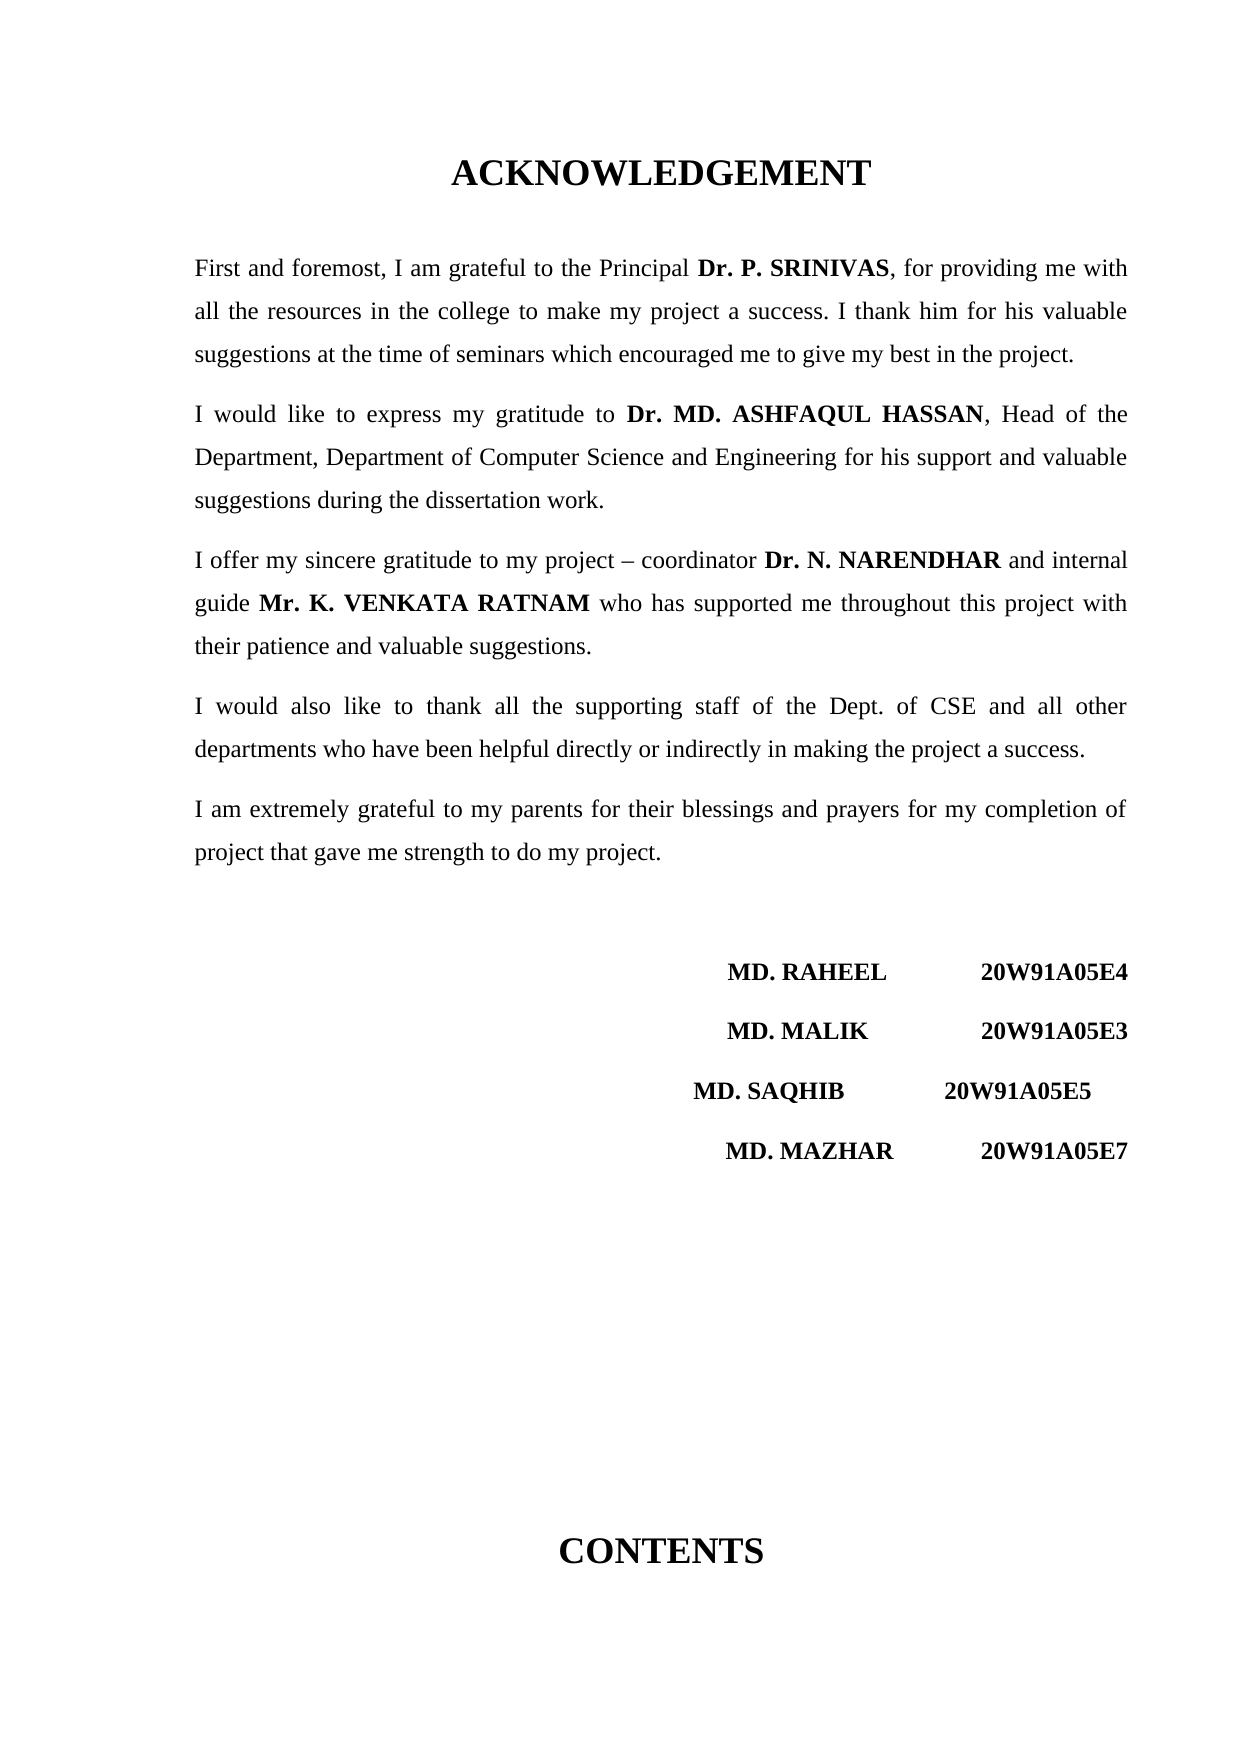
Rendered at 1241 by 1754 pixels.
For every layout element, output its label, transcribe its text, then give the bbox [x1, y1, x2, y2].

text MD. RAHEEL 20W91A05E4 [194, 957, 1128, 985]
text ACKNOWLEDGEMENT [194, 150, 1128, 193]
text MD. SAQHIB 20W91A05E5 [194, 1076, 1128, 1105]
text I am extremely grateful to my parents for their blessings and prayers for my completion of project that gave me strength to do my project. [194, 794, 1128, 866]
text I would also like to thank all the supporting staff of the Dept. of CSE and all other departments who have been helpful directly or indirectly in making the project a success. [194, 691, 1128, 763]
text First and foremost, I am grateful to the Principal Dr. P. SRINIVAS, for providing me with all the resources in the college to make my project a success. I thank him for his valuable suggestions at the time of seminars which encouraged me to give my best in the project. [194, 253, 1128, 368]
text MD. MALIK 20W91A05E3 [194, 1016, 1128, 1045]
text I would like to express my gratitude to Dr. MD. ASHFAQUL HASSAN, Head of the Department, Department of Computer Science and Engineering for his support and valuable suggestions during the dissertation work. [194, 399, 1128, 514]
text MD. MAZHAR 20W91A05E7 [194, 1136, 1128, 1165]
text CONTENTS [194, 1528, 1128, 1571]
text I offer my sincere gratitude to my project – coordinator Dr. N. NARENDHAR and internal guide Mr. K. VENKATA RATNAM who has supported me throughout this project with their patience and valuable suggestions. [194, 545, 1128, 660]
